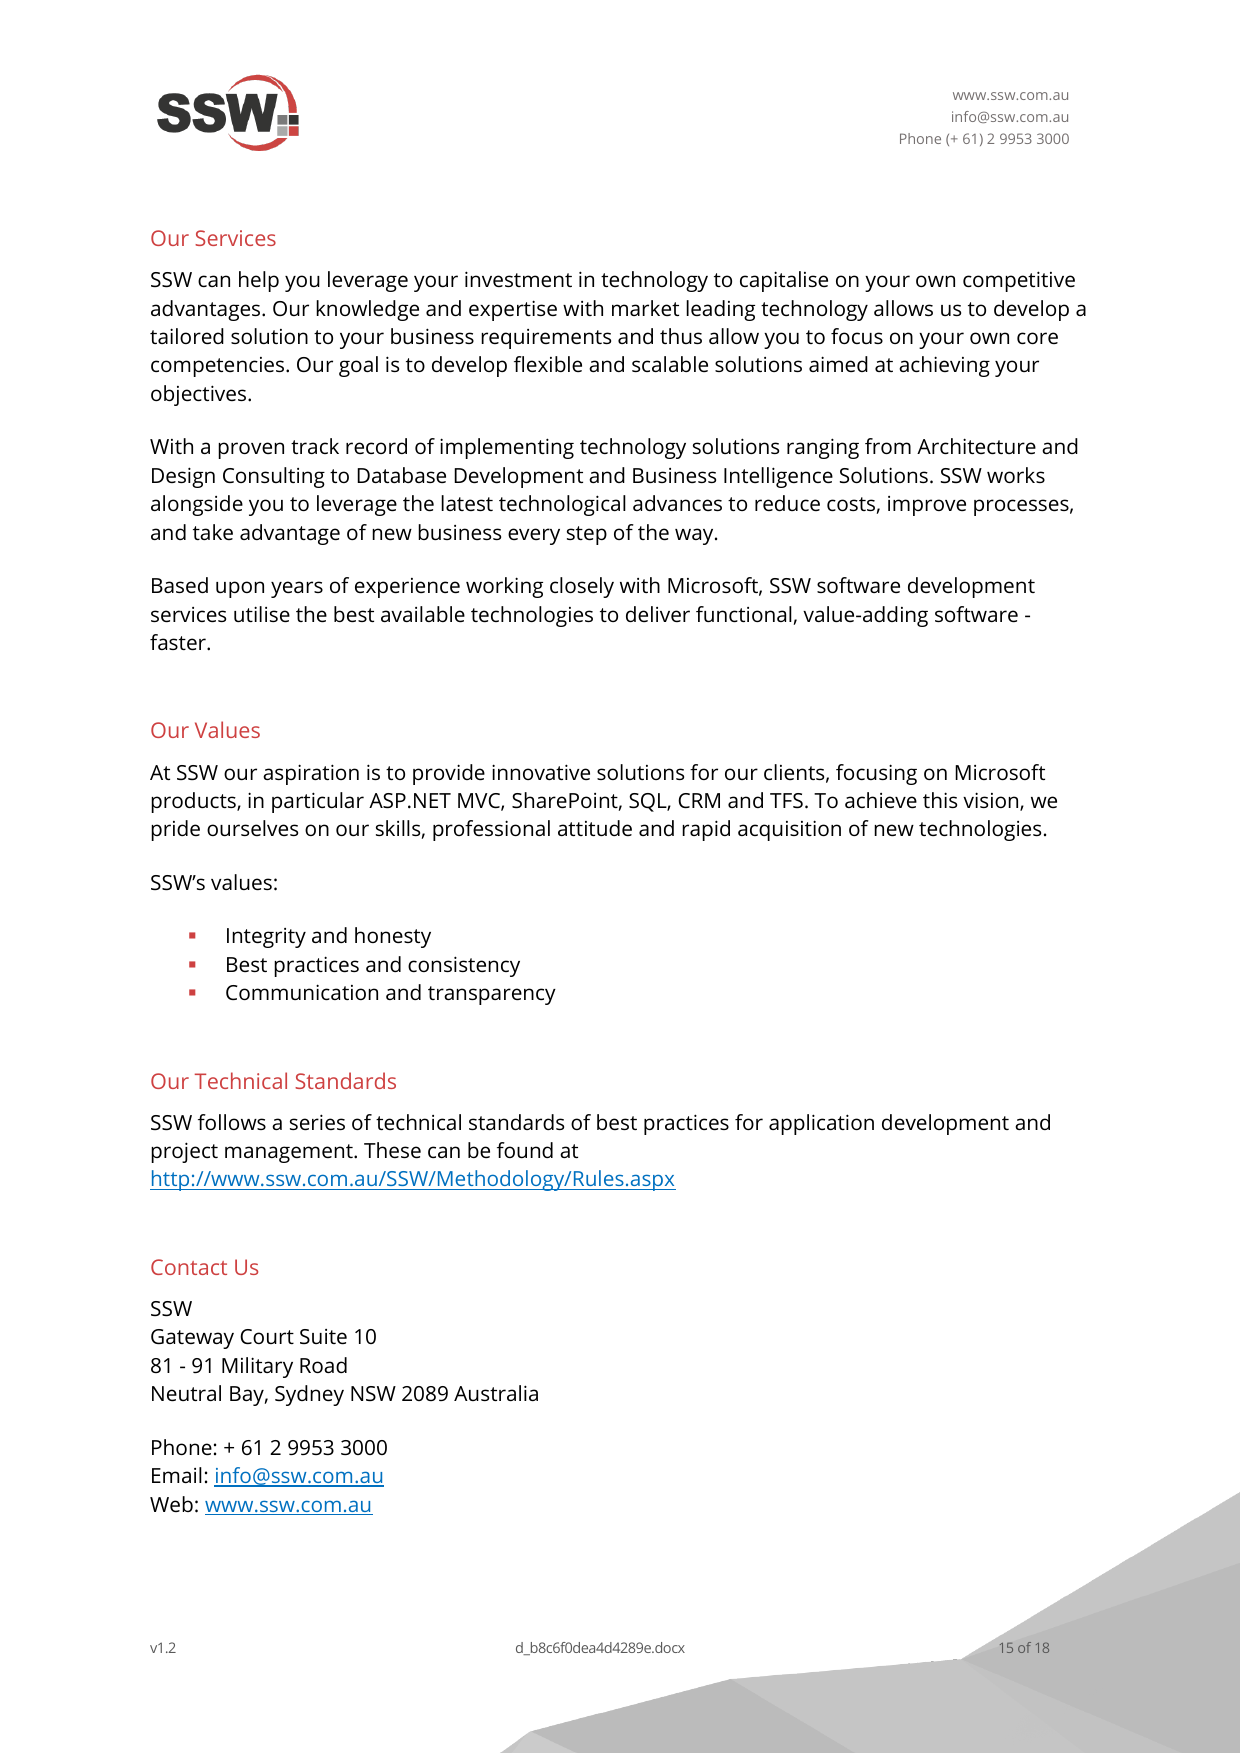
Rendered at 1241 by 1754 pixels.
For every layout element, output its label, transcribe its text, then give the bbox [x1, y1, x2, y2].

text Phone: + 61 2 9953 3000 Email: info@ssw.com.au Web: www.ssw.com.au [150, 1433, 1090, 1518]
text SSW follows a series of technical standards of best practices for application development and project management. These can be found at http://www.ssw.com.au/SSW/Methodology/Rules.aspx [150, 1108, 1090, 1193]
text SSW Gateway Court Suite 10 81 - 91 Military Road Neutral Bay, Sydney NSW 2089 Australia [150, 1294, 1090, 1408]
subtitle Contact Us [150, 1231, 1090, 1282]
picture [150, 70, 305, 154]
text Based upon years of experience working closely with Microsoft, SSW software development services utilise the best available technologies to deliver functional, value-adding software - faster. [150, 571, 1090, 657]
text SSW can help you leverage your investment in technology to capitalise on your own competitive advantages. Our knowledge and expertise with market leading technology allows us to develop a tailored solution to your business requirements and thus allow you to focus on your own core competencies. Our goal is to develop flexible and scalable solutions aimed at achieving your objectives. [150, 265, 1090, 407]
list Communication and transparency [187, 978, 1090, 1007]
list Integrity and honesty [187, 921, 1090, 950]
text With a proven track record of implementing technology solutions ranging from Architecture and Design Consulting to Database Development and Business Intelligence Solutions. SSW works alongside you to leverage the latest technological advances to reduce costs, improve processes, and take advantage of new business every step of the way. [150, 432, 1090, 546]
subtitle Our Values [150, 694, 1090, 745]
subtitle Our Services [150, 202, 1090, 253]
list Best practices and consistency [187, 950, 1090, 978]
subtitle Our Technical Standards [150, 1044, 1090, 1095]
text At SSW our aspiration is to provide innovative solutions for our clients, focusing on Microsoft products, in particular ASP.NET MVC, SharePoint, SQL, CRM and TFS. To achieve this vision, we pride ourselves on our skills, professional attitude and rapid acquisition of new technologies. [150, 758, 1090, 843]
text SSW’s values: [150, 868, 1090, 896]
picture [488, 1478, 1240, 1753]
